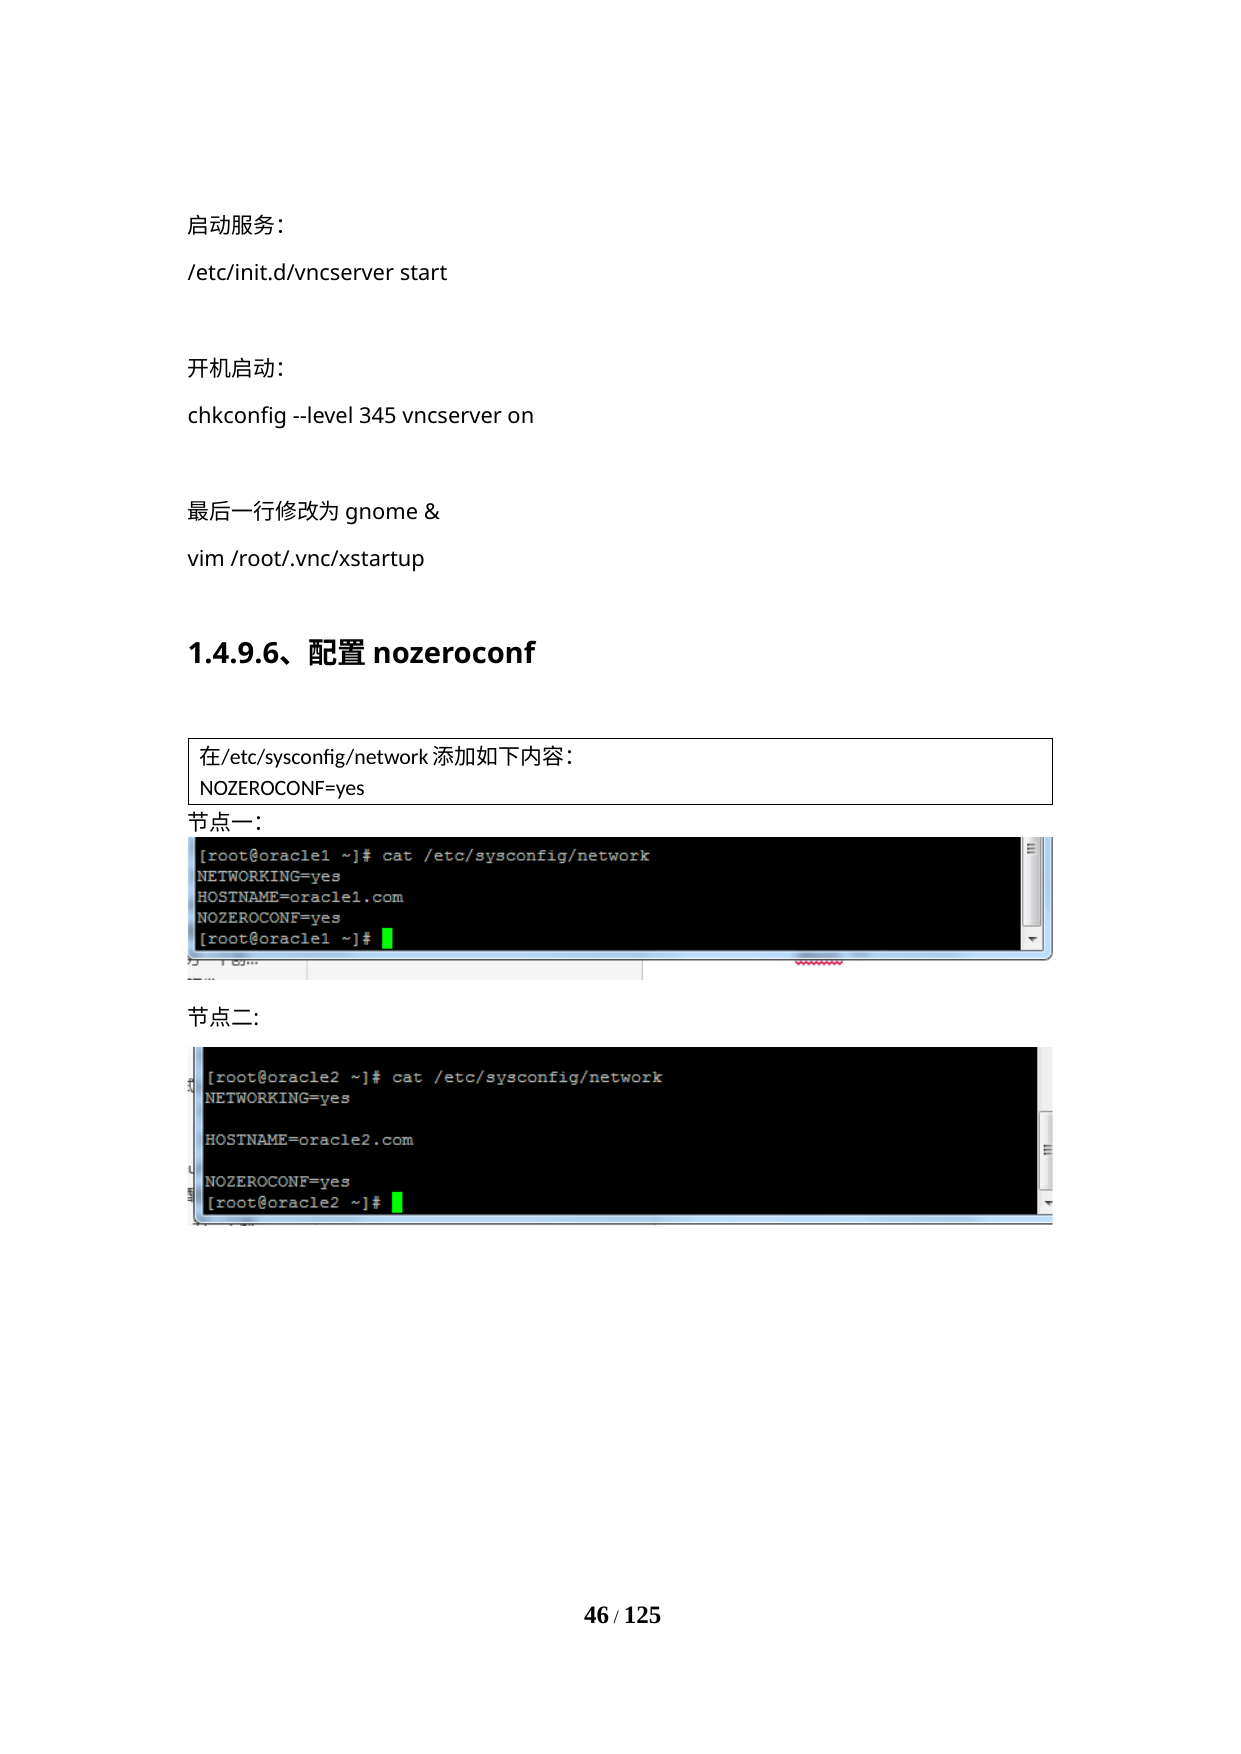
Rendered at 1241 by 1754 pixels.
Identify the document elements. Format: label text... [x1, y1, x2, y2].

text 节点二: [187, 999, 1053, 1032]
picture [187, 837, 1053, 980]
text /etc/init.d/vncserver start [187, 256, 1053, 288]
text 最后一行修改为gnome & [187, 494, 1053, 526]
text 启动服务： [187, 207, 1053, 240]
table_header 在/etc/sysconfig/network添加如下内容： NOZEROCONF=yes [189, 739, 1052, 803]
text chkconfig --level 345 vncserver on [187, 399, 1053, 431]
subtitle 1.4.9.6、配置nozeroconf [187, 619, 1053, 684]
text vim /root/.vnc/xstartup [187, 542, 1053, 574]
text 节点一： [187, 805, 1053, 837]
text 开机启动： [187, 351, 1053, 383]
picture [187, 1047, 1053, 1226]
